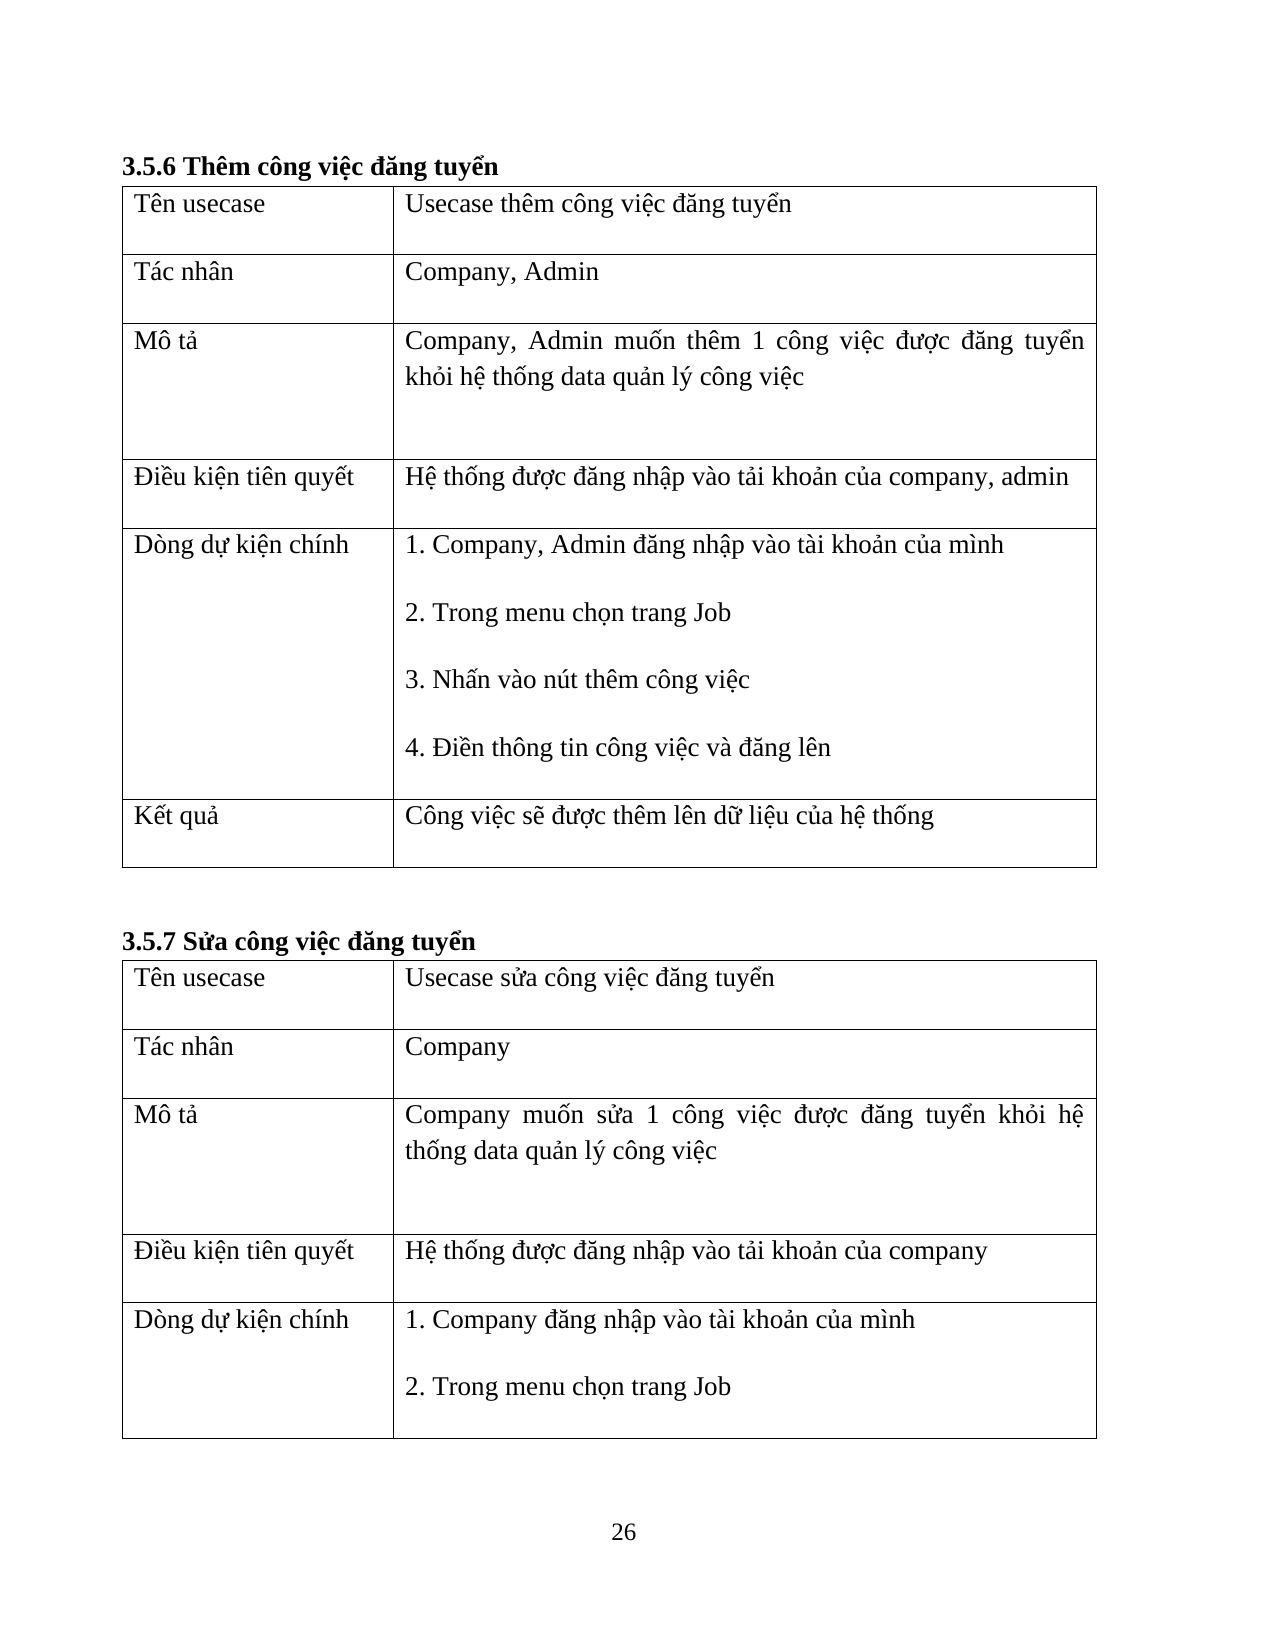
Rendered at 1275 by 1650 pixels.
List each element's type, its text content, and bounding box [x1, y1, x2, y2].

table_cell Company, Admin muốn thêm 1 công việc được đăng tuyển khỏi hệ thống data quản lý công việc [394, 324, 1096, 459]
table_cell Mô tả [123, 324, 393, 459]
table_cell 1. Company, Admin đăng nhập vào tài khoản của mình 2. Trong menu chọn trang Job 3. Nhấn vào nút thêm công việc 4. Điền thông tin công việc và đăng lên [394, 529, 1096, 798]
table_cell Tác nhân [123, 255, 393, 323]
table_cell Company muốn sửa 1 công việc được đăng tuyển khỏi hệ thống data quản lý công việc [394, 1099, 1096, 1233]
table_header Usecase sửa công việc đăng tuyển [394, 961, 1096, 1029]
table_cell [394, 1303, 1096, 1438]
table_cell Tác nhân [123, 1030, 393, 1097]
table_cell Dòng dự kiện chính [123, 529, 393, 798]
table_cell Điều kiện tiên quyết [123, 1235, 393, 1302]
table_cell Hệ thống được đăng nhập vào tải khoản của company [394, 1235, 1096, 1302]
table_header Usecase thêm công việc đăng tuyển [394, 187, 1096, 254]
table_cell Kết quả [123, 800, 393, 867]
table_cell Company [394, 1030, 1096, 1097]
subtitle 3.5.7 Sửa công việc đăng tuyển [122, 924, 1125, 956]
table_cell Company, Admin [394, 255, 1096, 323]
table_header Tên usecase [123, 961, 393, 1029]
table_cell Điều kiện tiên quyết [123, 460, 393, 527]
table_cell Dòng dự kiện chính [123, 1303, 393, 1438]
table_header Tên usecase [123, 187, 393, 254]
subtitle 3.5.6 Thêm công việc đăng tuyển [122, 150, 1125, 181]
table_cell Mô tả [123, 1099, 393, 1233]
table_cell Hệ thống được đăng nhập vào tải khoản của company, admin [394, 460, 1096, 527]
table_cell Công việc sẽ được thêm lên dữ liệu của hệ thống [394, 800, 1096, 867]
